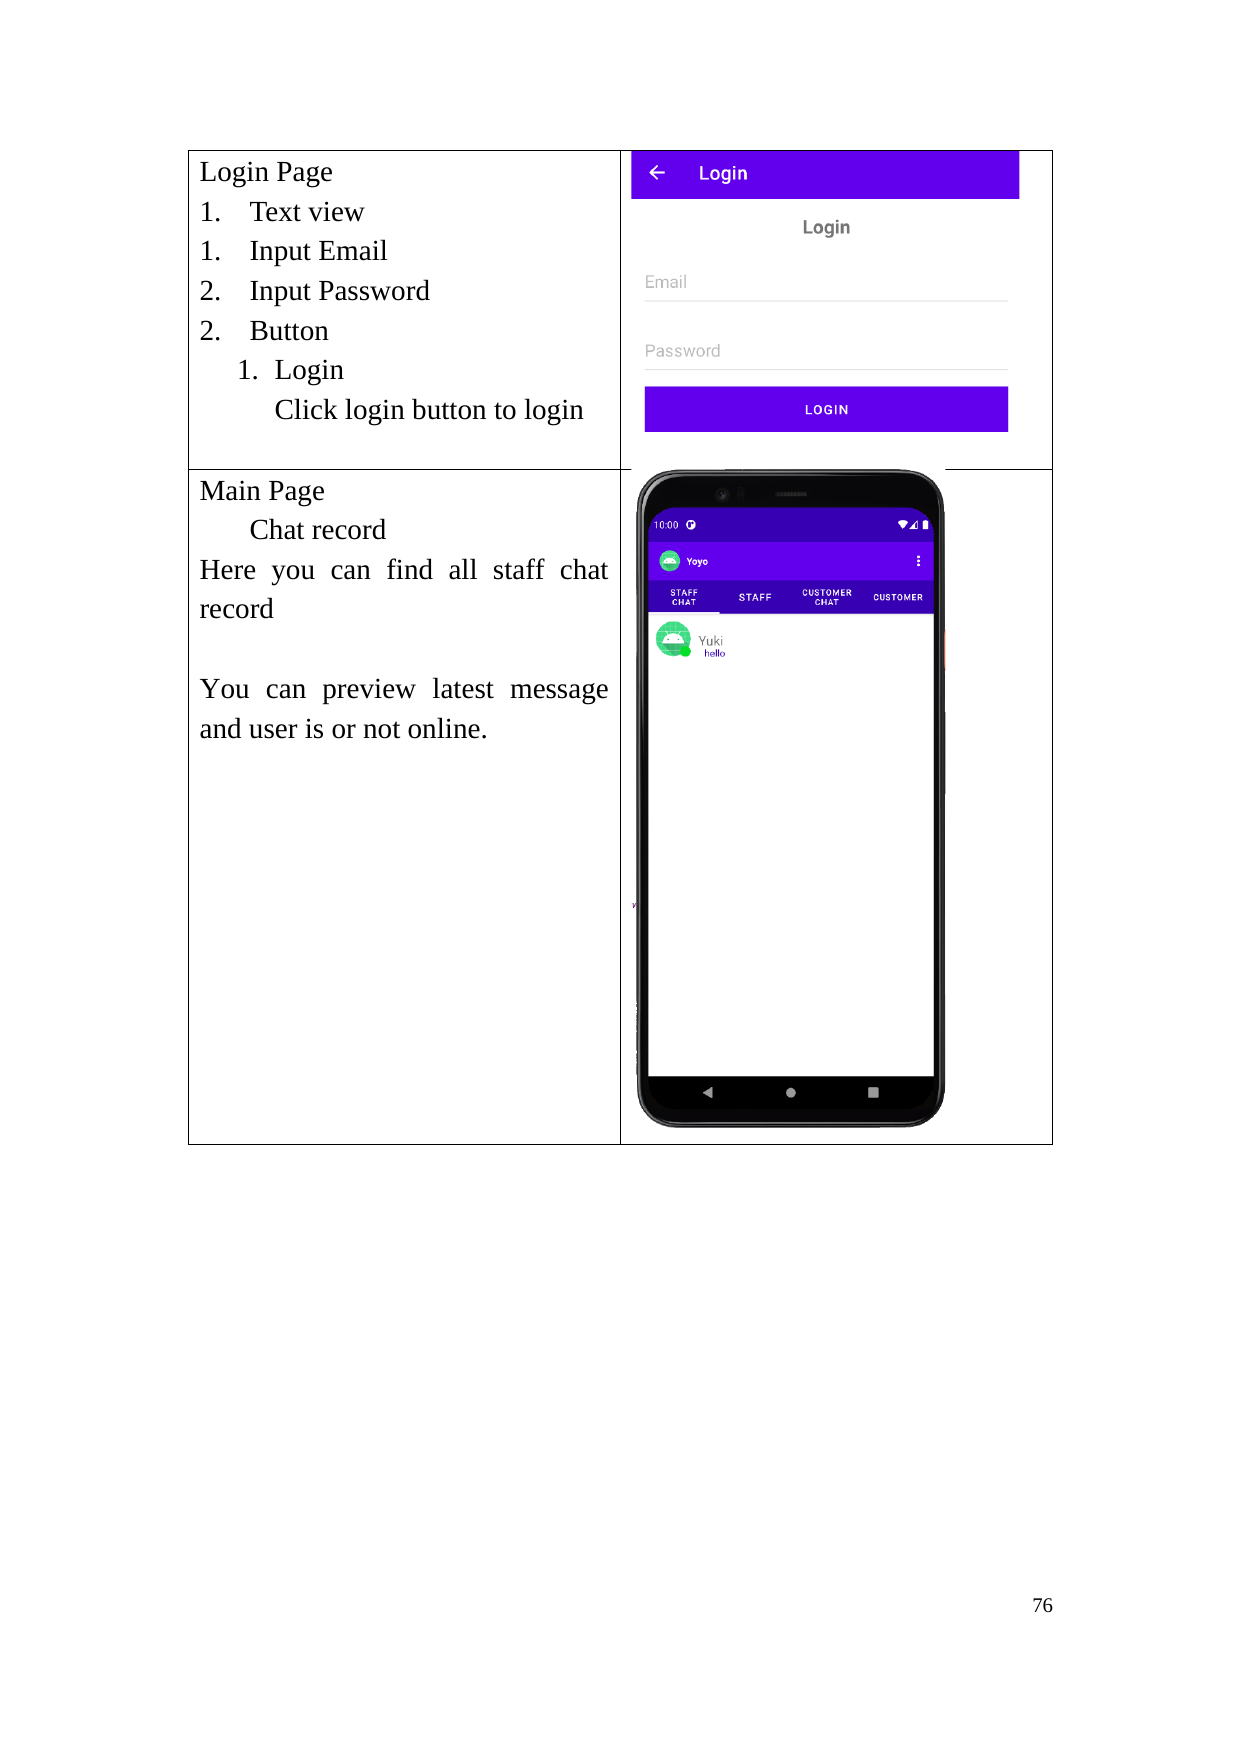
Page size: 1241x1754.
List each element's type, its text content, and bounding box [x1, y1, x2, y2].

picture [631, 151, 1020, 457]
table_cell [621, 470, 1052, 1144]
table_cell Login Page Text view Input Email Input Password Button Login Click login button to login [189, 151, 620, 468]
table_cell [621, 151, 1052, 468]
table_cell Main Page Chat record Here you can find all staff chat record You can preview latest message and user is or not online. [189, 470, 620, 1144]
picture [631, 469, 946, 1130]
